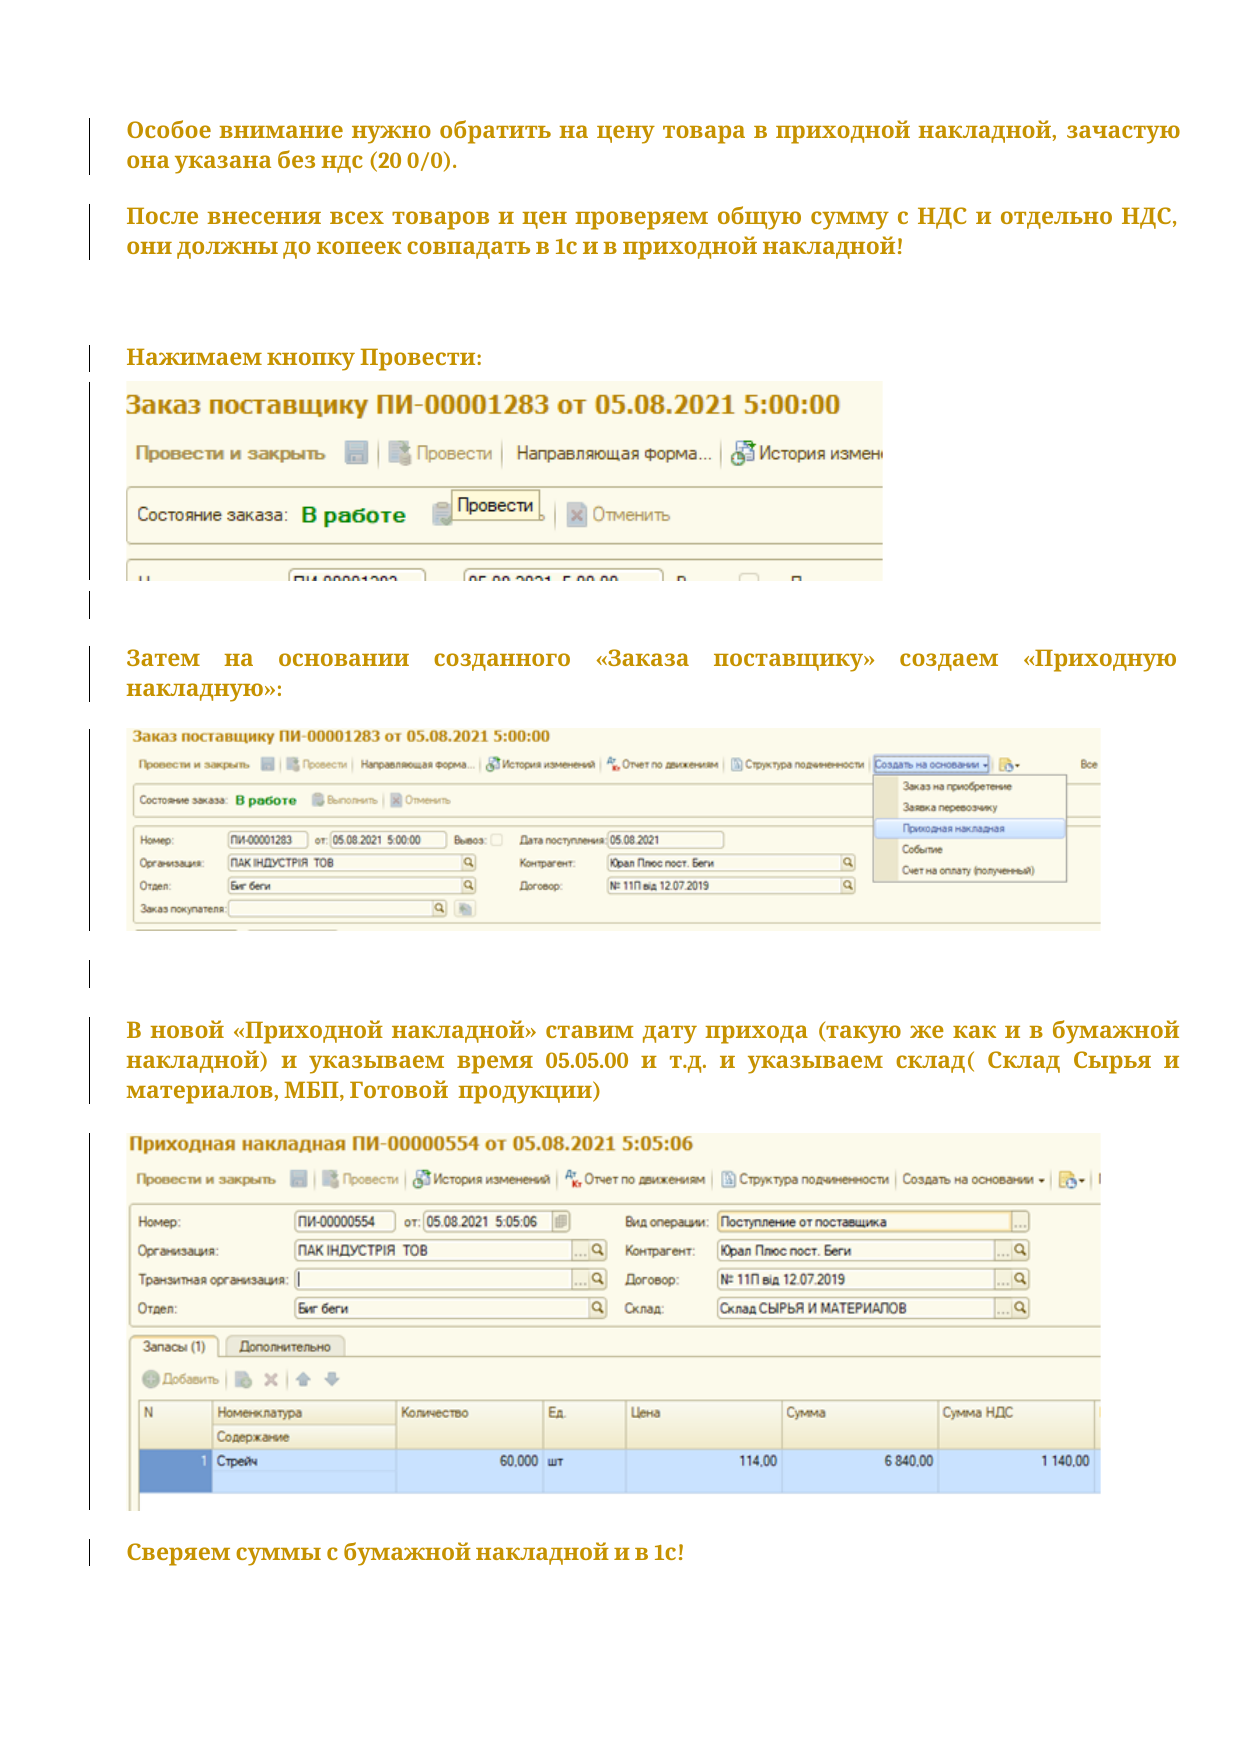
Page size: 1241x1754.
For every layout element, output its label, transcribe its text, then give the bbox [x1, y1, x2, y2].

picture [126, 728, 1101, 931]
text Нажимаем кнопку Провести: [126, 345, 1178, 372]
text После внесения всех товаров и цен проверяем общую сумму с НДС и отдельно НДС, они должны до копеек совпадать в 1с и в приходной накладной! [126, 203, 1178, 260]
text Сверяем суммы с бумажной накладной и в 1с! [126, 1539, 1181, 1566]
text В новой «Приходной накладной» ставим дату прихода (такую же как и в бумажной накладной) и указываем время 05.05.00 и т.д. и указываем склад( Склад Сырья и материалов, МБП, Готовой продукции) [126, 1017, 1181, 1104]
text Особое внимание нужно обратить на цену товара в приходной накладной, зачастую она указана без ндс (20 0/0). [126, 118, 1181, 175]
picture [126, 381, 883, 581]
picture [126, 1133, 1101, 1511]
text Затем на основании созданного «Заказа поставщику» создаем «Приходную накладную»: [126, 646, 1178, 702]
